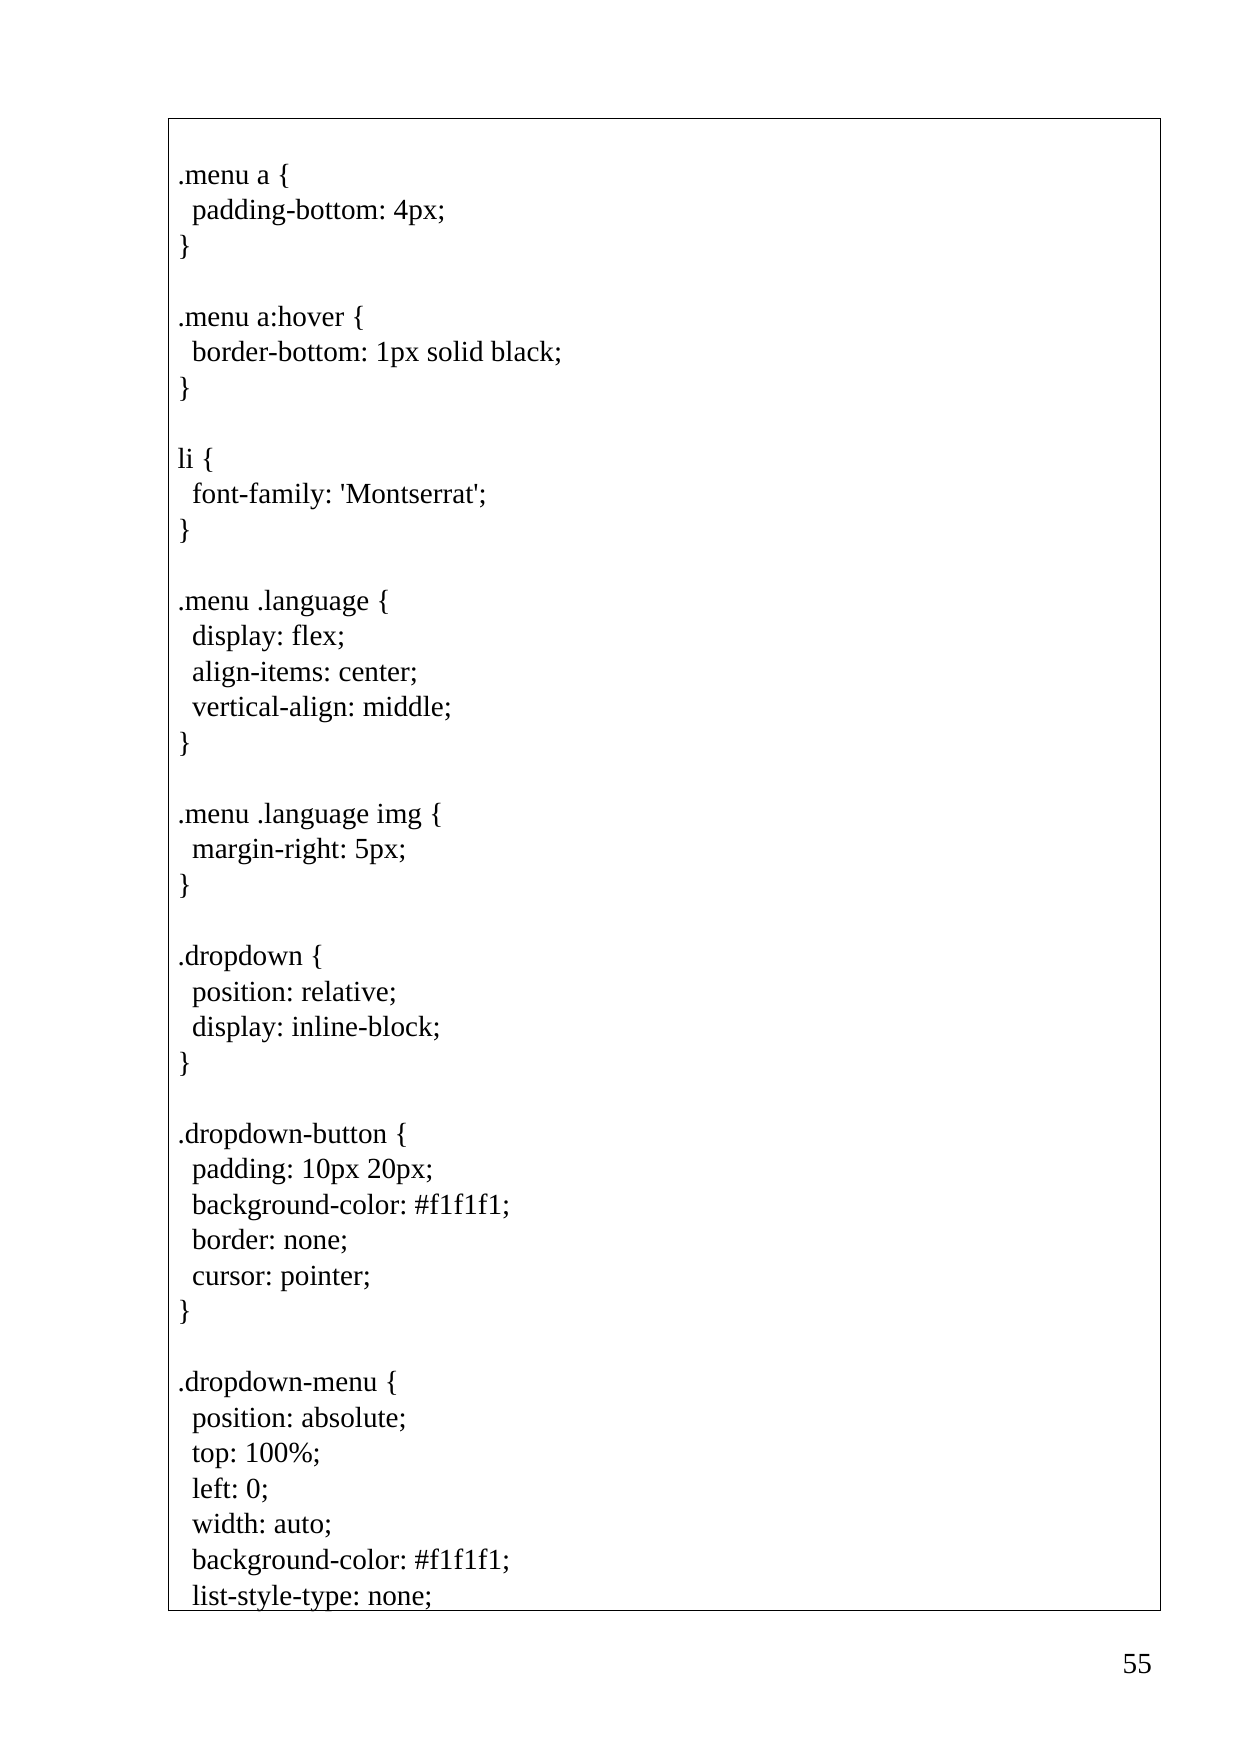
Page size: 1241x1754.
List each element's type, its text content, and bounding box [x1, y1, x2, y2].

text } [169, 864, 1160, 901]
text } [169, 1290, 1160, 1327]
text li { [169, 438, 1160, 473]
text padding: 10px 20px; [169, 1148, 1160, 1184]
text font-family: 'Montserrat'; [169, 473, 1160, 509]
text border: none; [169, 1219, 1160, 1255]
text padding-bottom: 4px; [169, 189, 1160, 225]
text display: flex; [169, 615, 1160, 651]
text .dropdown { [169, 935, 1160, 971]
text left: 0; [169, 1468, 1160, 1503]
text position: absolute; [169, 1397, 1160, 1432]
text .menu .language img { [169, 793, 1160, 828]
text background-color: #f1f1f1; [169, 1184, 1160, 1219]
text margin-right: 5px; [169, 828, 1160, 864]
text width: auto; [169, 1503, 1160, 1539]
text } [169, 722, 1160, 759]
text background-color: #f1f1f1; [169, 1539, 1160, 1574]
text list-style-type: none; [169, 1574, 1160, 1610]
text align-items: center; [169, 651, 1160, 686]
text } [169, 509, 1160, 546]
text } [169, 1042, 1160, 1078]
text .menu a { [169, 154, 1160, 189]
text .menu .language { [169, 580, 1160, 615]
text cursor: pointer; [169, 1255, 1160, 1290]
text } [169, 367, 1160, 403]
text border-bottom: 1px solid black; [169, 331, 1160, 367]
text .dropdown-menu { [169, 1361, 1160, 1397]
text } [169, 225, 1160, 261]
text top: 100%; [169, 1432, 1160, 1468]
text .menu a:hover { [169, 296, 1160, 331]
text vertical-align: middle; [169, 686, 1160, 722]
text display: inline-block; [169, 1006, 1160, 1042]
text .dropdown-button { [169, 1113, 1160, 1148]
text position: relative; [169, 971, 1160, 1006]
